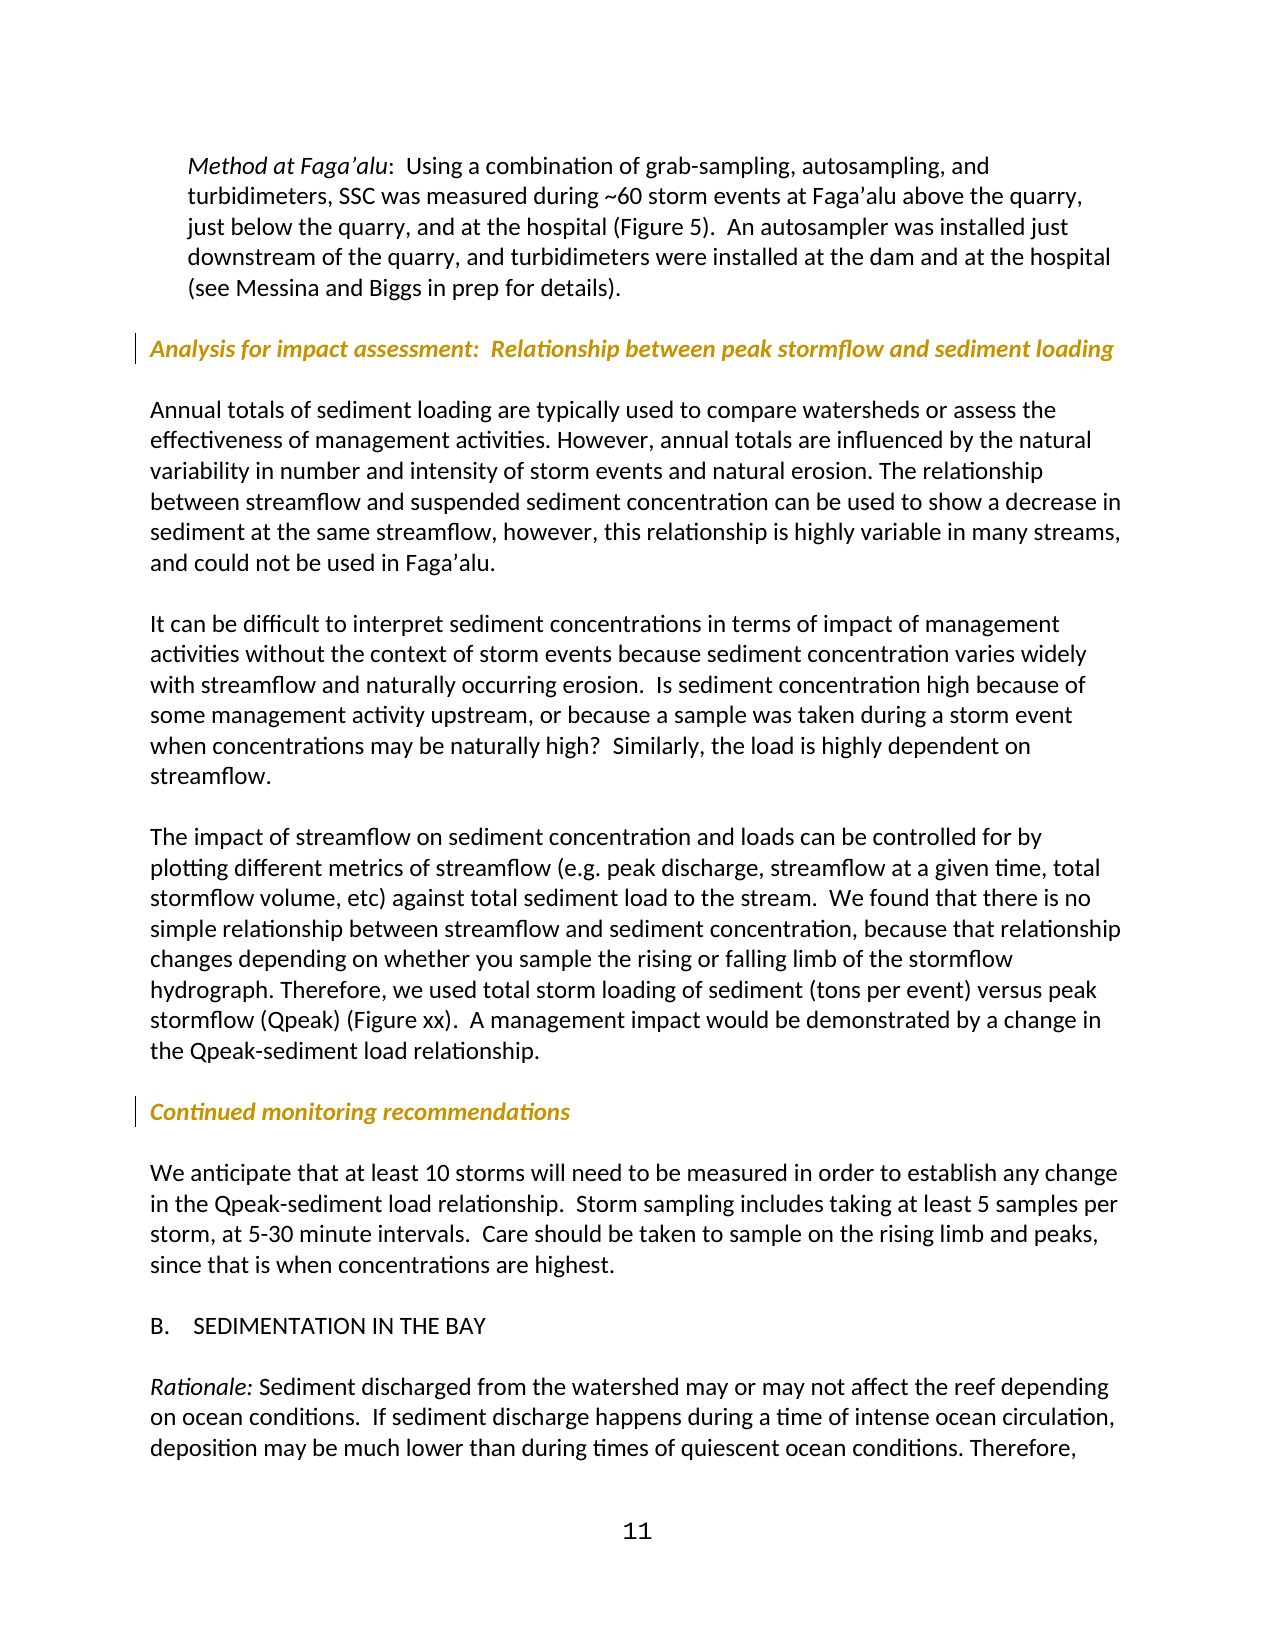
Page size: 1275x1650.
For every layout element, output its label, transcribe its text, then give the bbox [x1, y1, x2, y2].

text It can be difficult to interpret sediment concentrations in terms of impact of management activities without the context of storm events because sediment concentration varies widely with streamflow and naturally occurring erosion. Is sediment concentration high because of some management activity upstream, or because a sample was taken during a storm event when concentrations may be naturally high? Similarly, the load is highly dependent on streamflow. [150, 608, 1125, 791]
text Method at Faga’alu: Using a combination of grab-sampling, autosampling, and turbidimeters, SSC was measured during ~60 storm events at Faga’alu above the quarry, just below the quarry, and at the hospital (Figure 5). An autosampler was installed just downstream of the quarry, and turbidimeters were installed at the dam and at the hospital (see Messina and Biggs in prep for details). [187, 150, 1125, 303]
text Annual totals of sediment loading are typically used to compare watersheds or assess the effectiveness of management activities. However, annual totals are influenced by the natural variability in number and intensity of storm events and natural erosion. The relationship between streamflow and suspended sediment concentration can be used to show a decrease in sediment at the same streamflow, however, this relationship is highly variable in many streams, and could not be used in Faga’alu. [150, 394, 1125, 577]
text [150, 1371, 1125, 1462]
text The impact of streamflow on sediment concentration and loads can be controlled for by plotting different metrics of streamflow (e.g. peak discharge, streamflow at a given time, total stormflow volume, etc) against total sediment load to the stream. We found that there is no simple relationship between streamflow and sediment concentration, because that relationship changes depending on whether you sample the rising or falling limb of the stormflow hydrograph. Therefore, we used total storm loading of sediment (tons per event) versus peak stormflow (Qpeak) (Figure xx). A management impact would be demonstrated by a change in the Qpeak-sediment load relationship. [150, 821, 1125, 1066]
text Continued monitoring recommendations [150, 1096, 1125, 1127]
list SEDIMENTATION IN THE BAY [150, 1310, 1125, 1340]
text Analysis for impact assessment: Relationship between peak stormflow and sediment loading [150, 333, 1125, 364]
text We anticipate that at least 10 storms will need to be measured in order to establish any change in the Qpeak-sediment load relationship. Storm sampling includes taking at least 5 samples per storm, at 5-30 minute intervals. Care should be taken to sample on the rising limb and peaks, since that is when concentrations are highest. [150, 1157, 1125, 1279]
